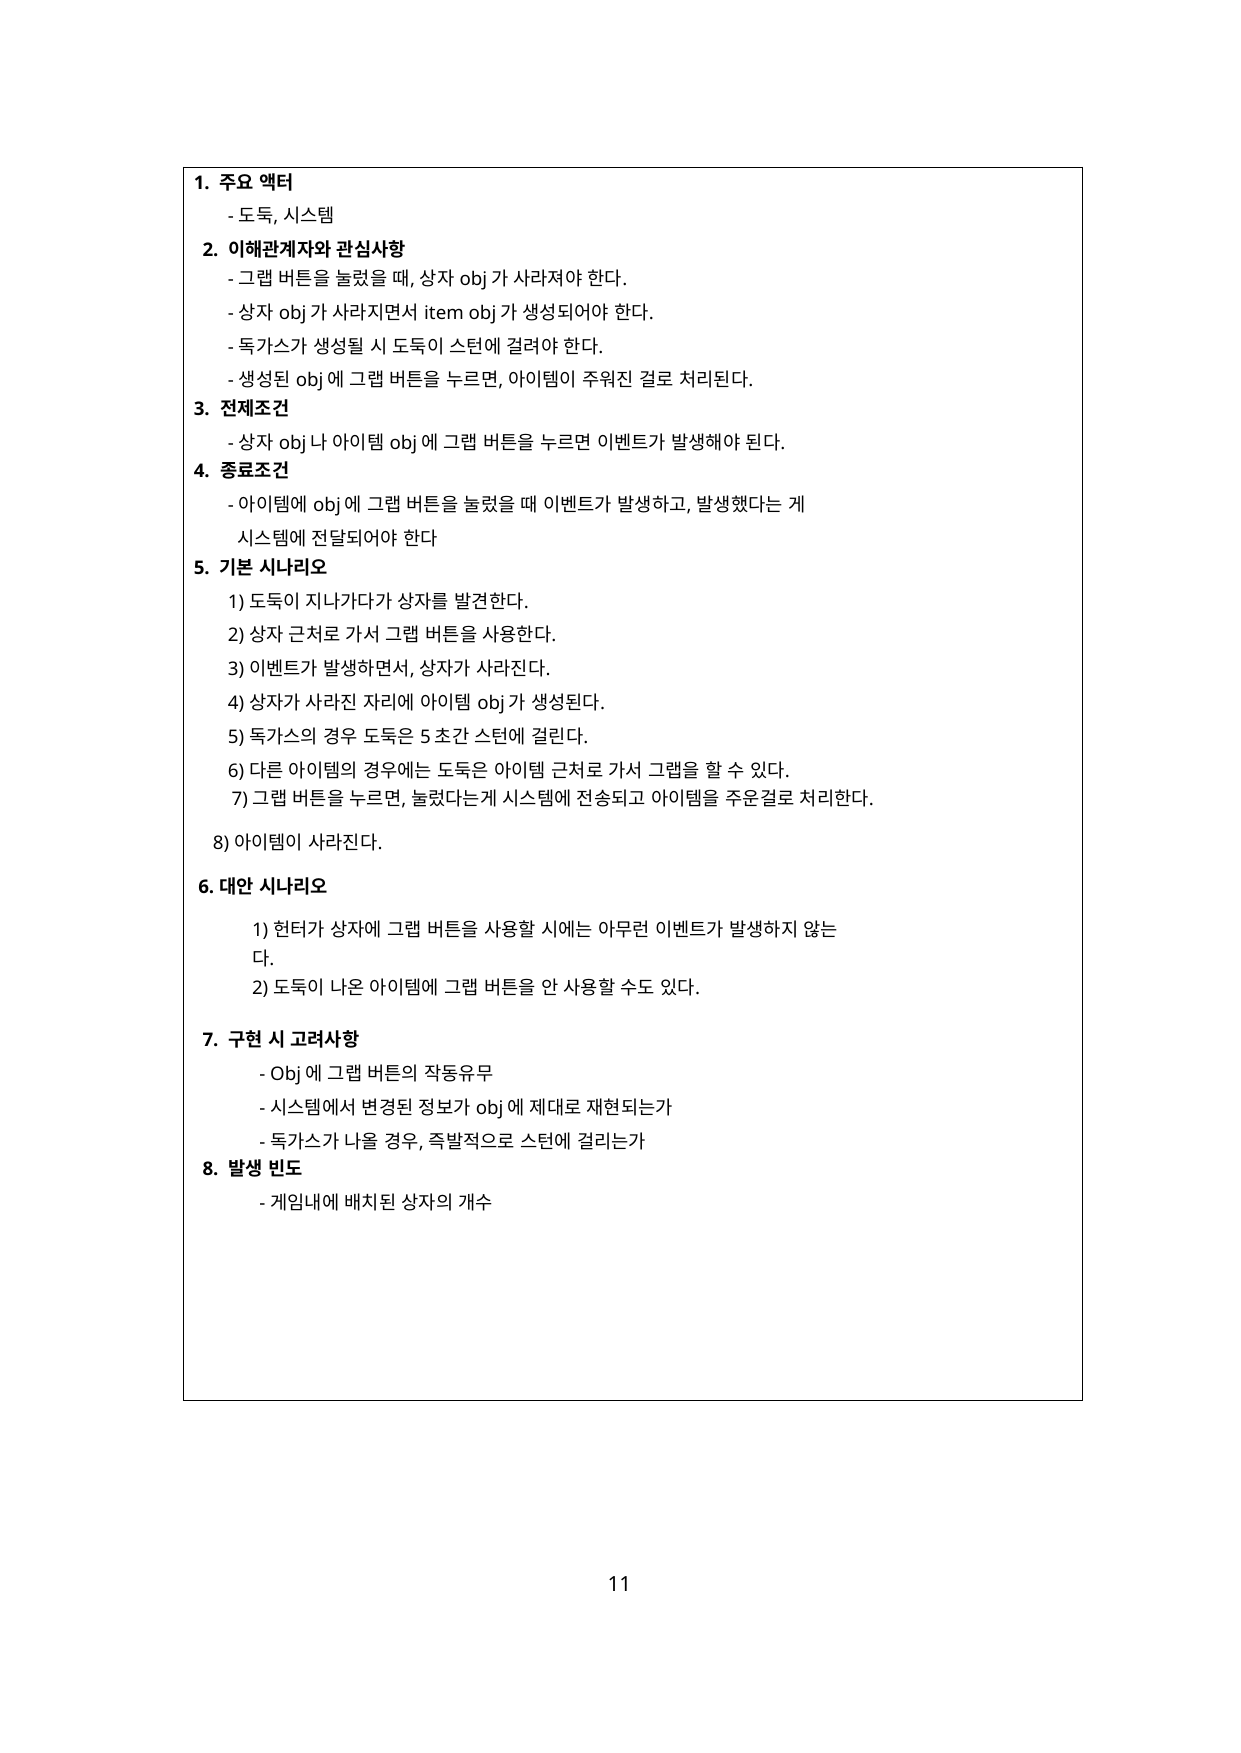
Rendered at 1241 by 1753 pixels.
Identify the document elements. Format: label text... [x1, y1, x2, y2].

table_cell 1. 주요 액터 - 도둑, 시스템 2. 이해관계자와 관심사항 - 그랩 버튼을 눌렀을 때, 상자 obj가 사라져야 한다. - 상자 obj가 사라지면서 item obj가 생성되어야 한다. - 독가스가 생성될 시 도둑이 스턴에 걸려야 한다. - 생성된 obj에 그랩 버튼을 누르면, 아이템이 주워진 걸로 처리된다. 3. 전제조건 - 상자 obj나 아이템 obj에 그랩 버튼을 누르면 이벤트가 발생해야 된다. 4. 종료조건 - 아이템에 obj에 그랩 버튼을 눌렀을 때 이벤트가 발생하고, 발생했다는 게 시스템에 전달되어야 한다 5. 기본 시나리오 1) 도둑이 지나가다가 상자를 발견한다. 2) 상자 근처로 가서 그랩 버튼을 사용한다. 3) 이벤트가 발생하면서, 상자가 사라진다. 4) 상자가 사라진 자리에 아이템 obj가 생성된다. 5) 독가스의 경우 도둑은 5초간 스턴에 걸린다. 6) 다른 아이템의 경우에는 도둑은 아이템 근처로 가서 그랩을 할 수 있다. 7) 그랩 버튼을 누르면, 눌렀다는게 시스템에 전송되고 아이템을 주운걸로 처리한다. 8) 아이템이 사라진다. 6. 대안 시나리오 1) 헌터가 상자에 그랩 버튼을 사용할 시에는 아무런 이벤트가 발생하지 않는 다. 2) 도둑이 나온 아이템에 그랩 버튼을 안 사용할 수도 있다. 7. 구현 시 고려사항 - Obj에 그랩 버튼의 작동유무 - 시스템에서 변경된 정보가 obj에 제대로 재현되는가 - 독가스가 나올 경우, 즉발적으로 스턴에 걸리는가 8. 발생 빈도 - 게임내에 배치된 상자의 개수 [184, 168, 1082, 1400]
